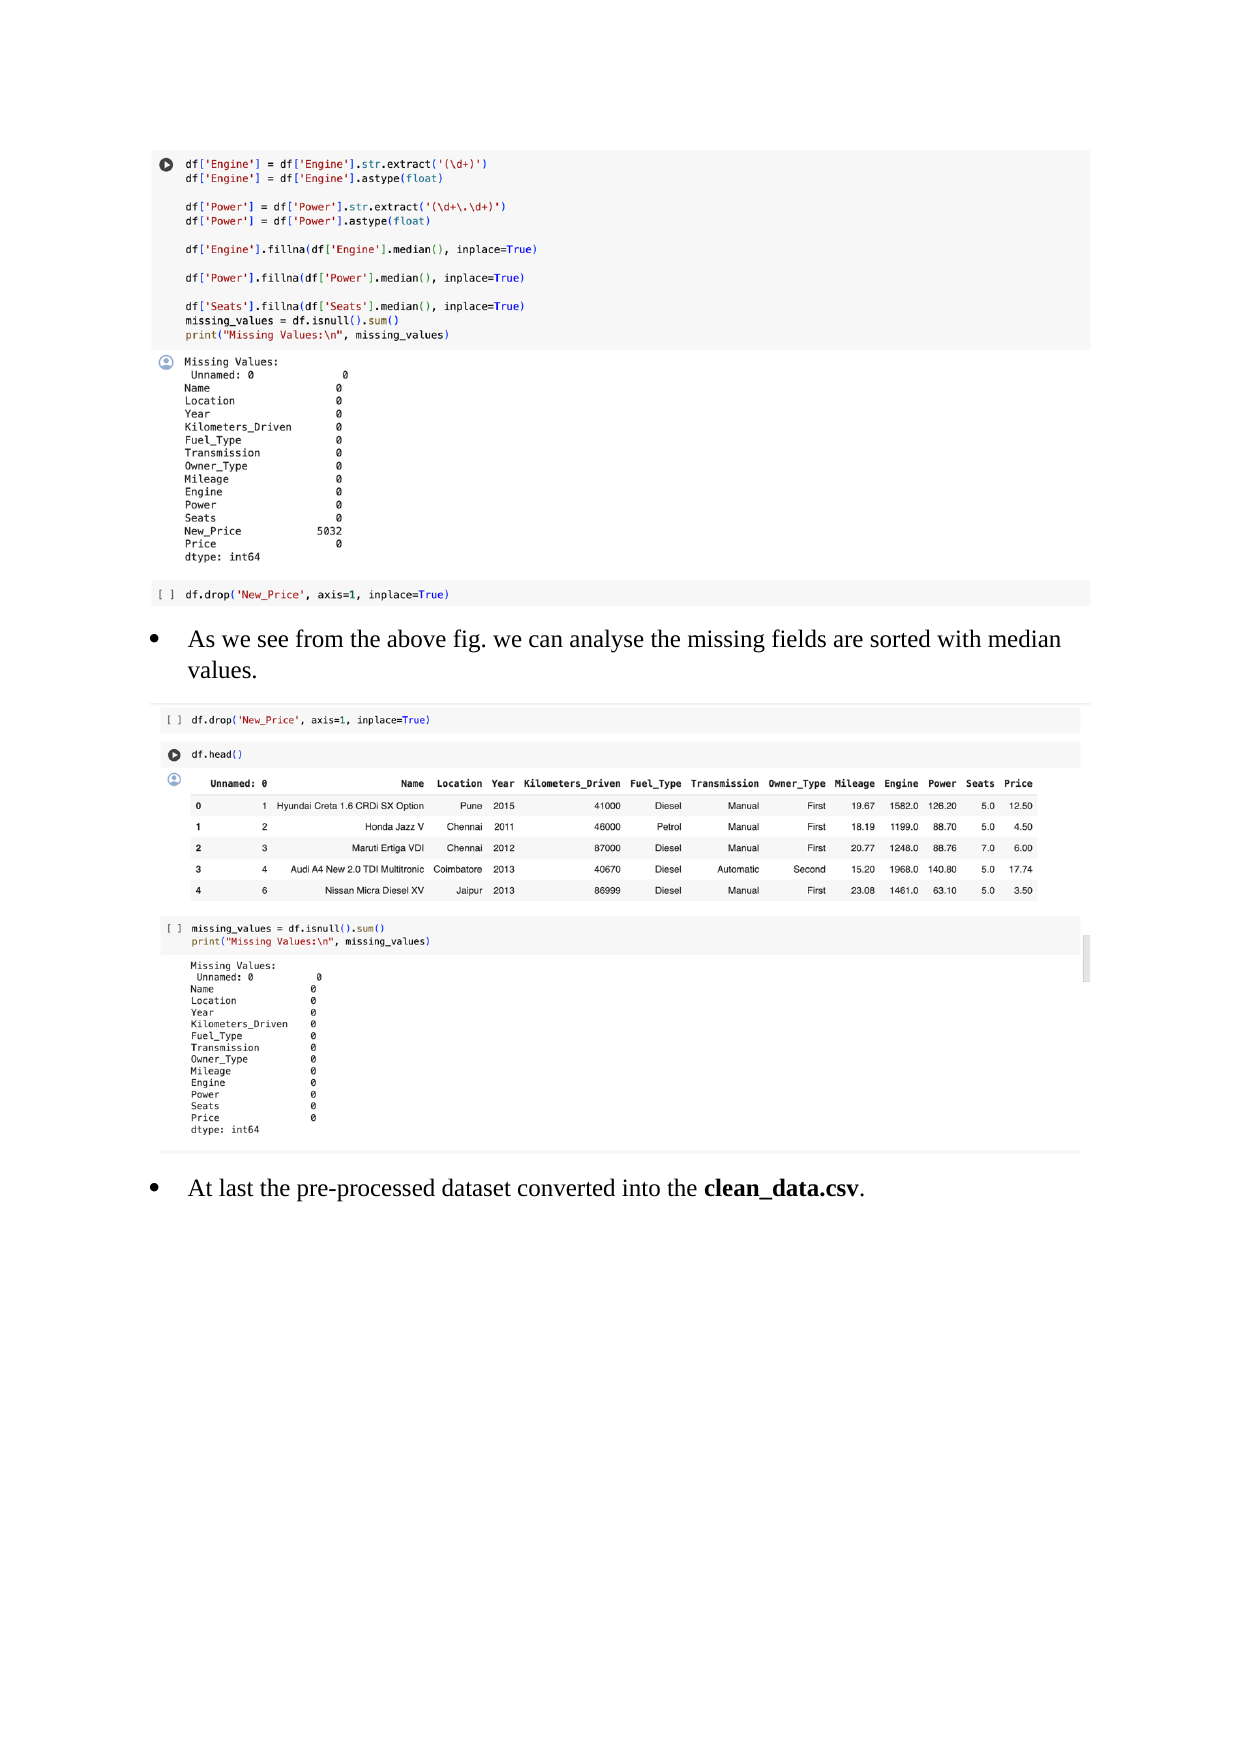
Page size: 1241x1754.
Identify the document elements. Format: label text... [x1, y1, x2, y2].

picture [150, 703, 1091, 1154]
list As we see from the above fig. we can analyse the missing fields are sorted with median values. [150, 624, 1090, 684]
list At last the pre-processed dataset converted into the clean_data.csv. [150, 1173, 1090, 1202]
picture [150, 150, 1091, 606]
